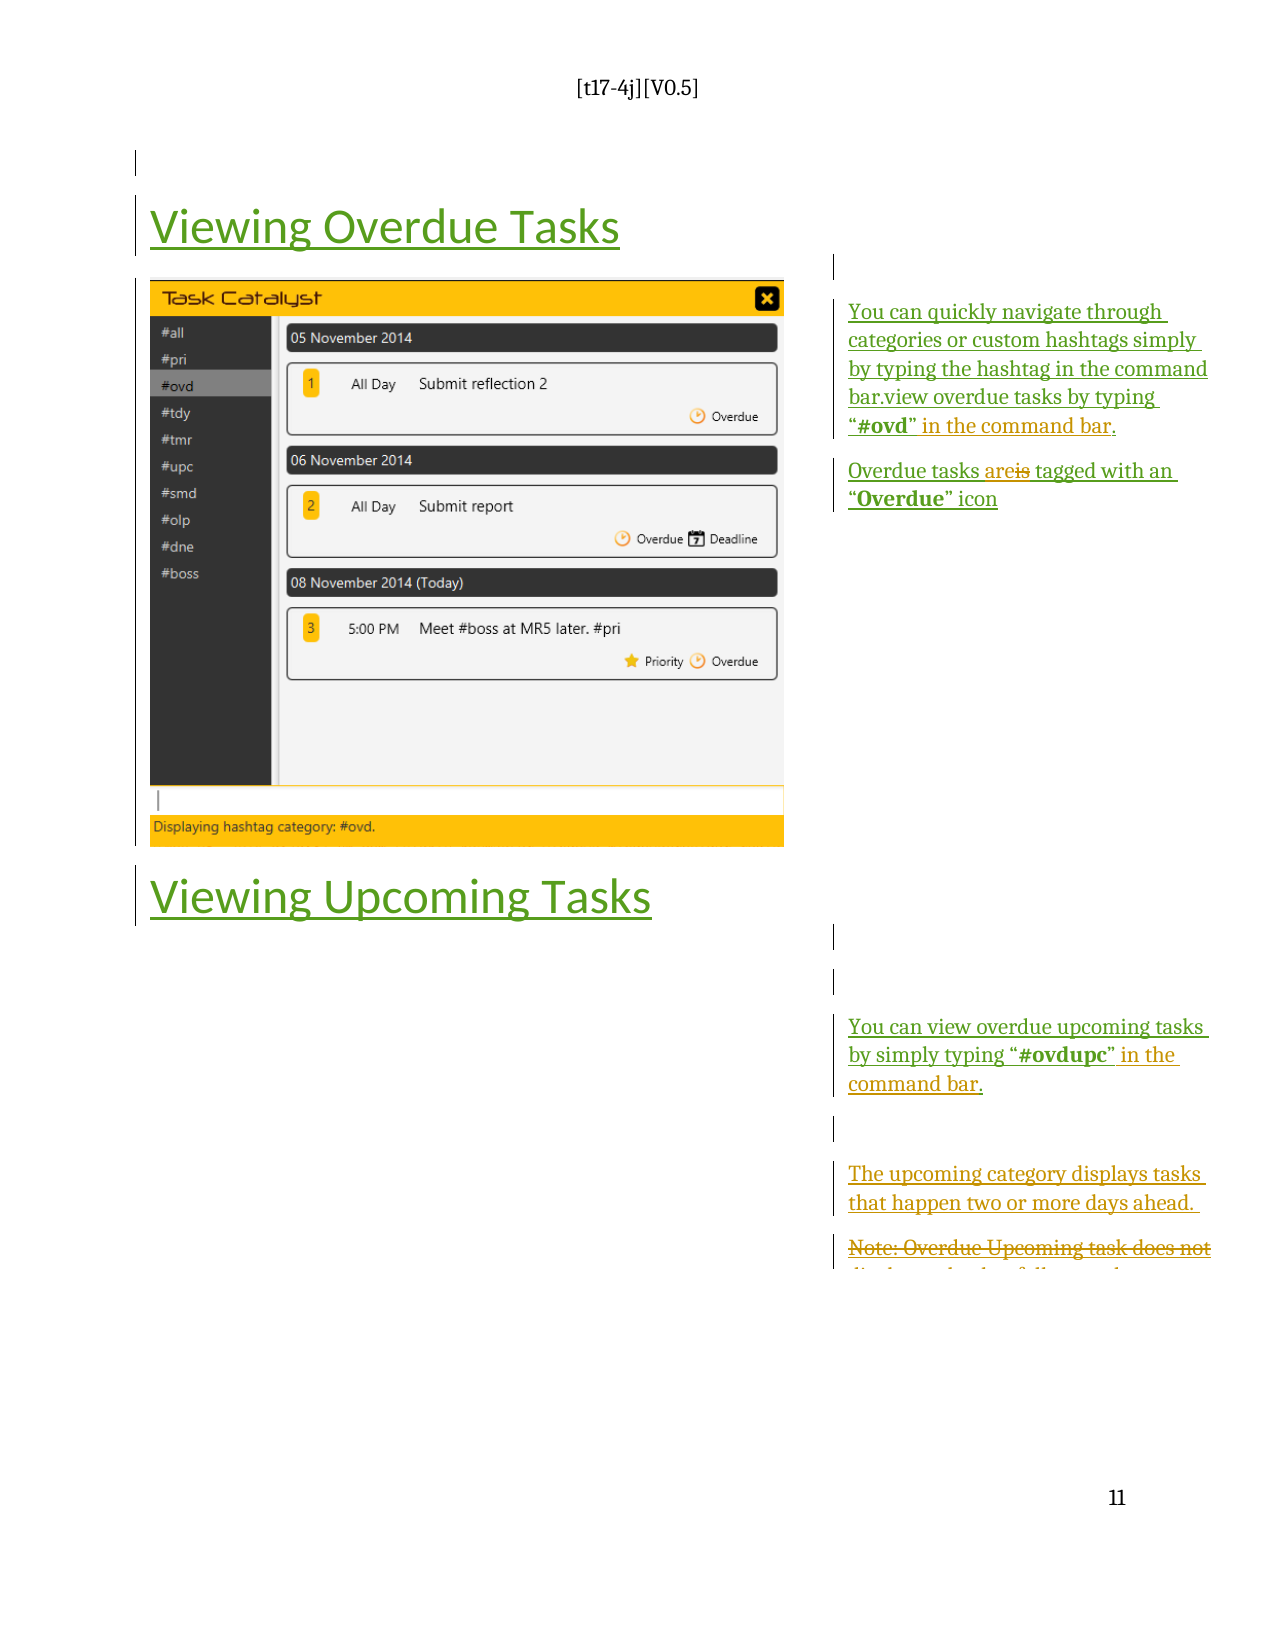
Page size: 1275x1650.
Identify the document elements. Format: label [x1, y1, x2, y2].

picture [150, 277, 784, 847]
